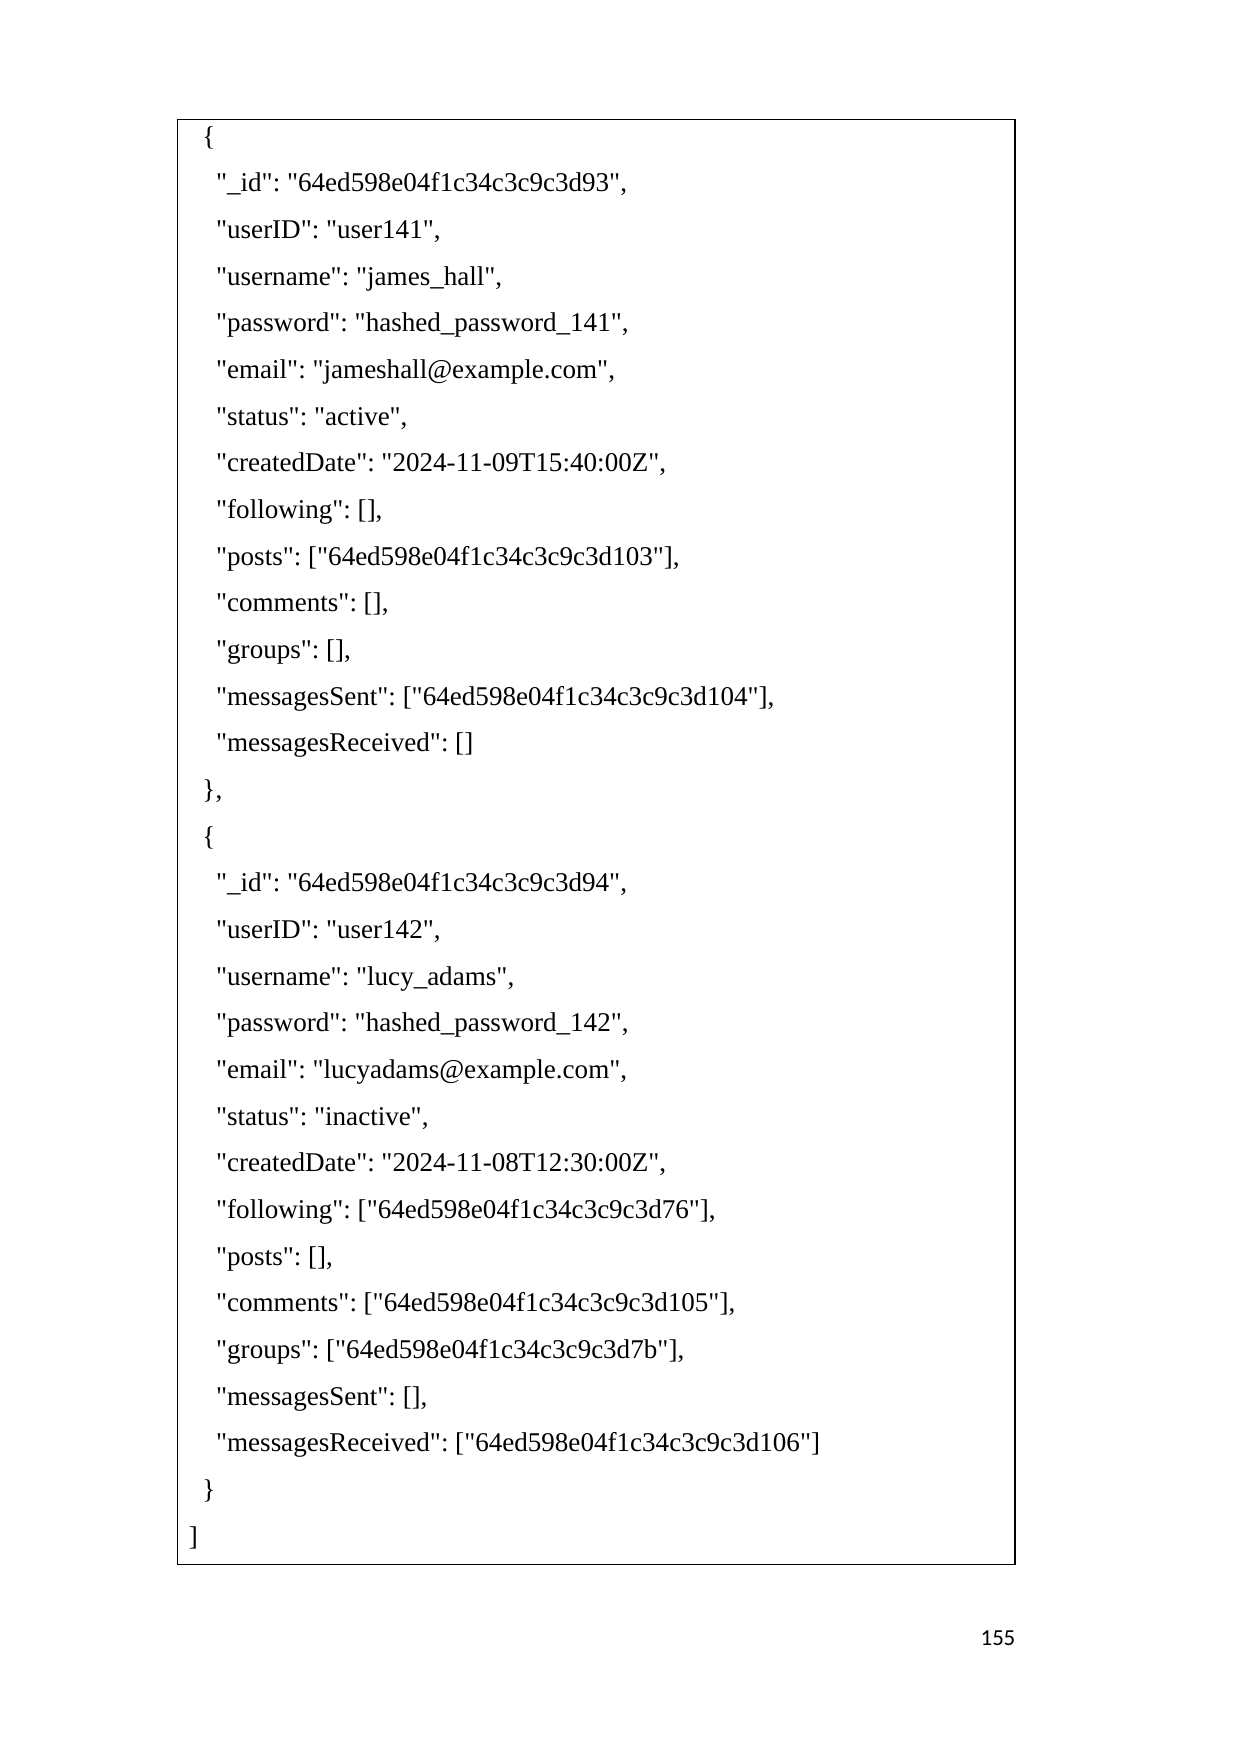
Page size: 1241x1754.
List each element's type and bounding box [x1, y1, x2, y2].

table_header [178, 120, 1014, 1564]
